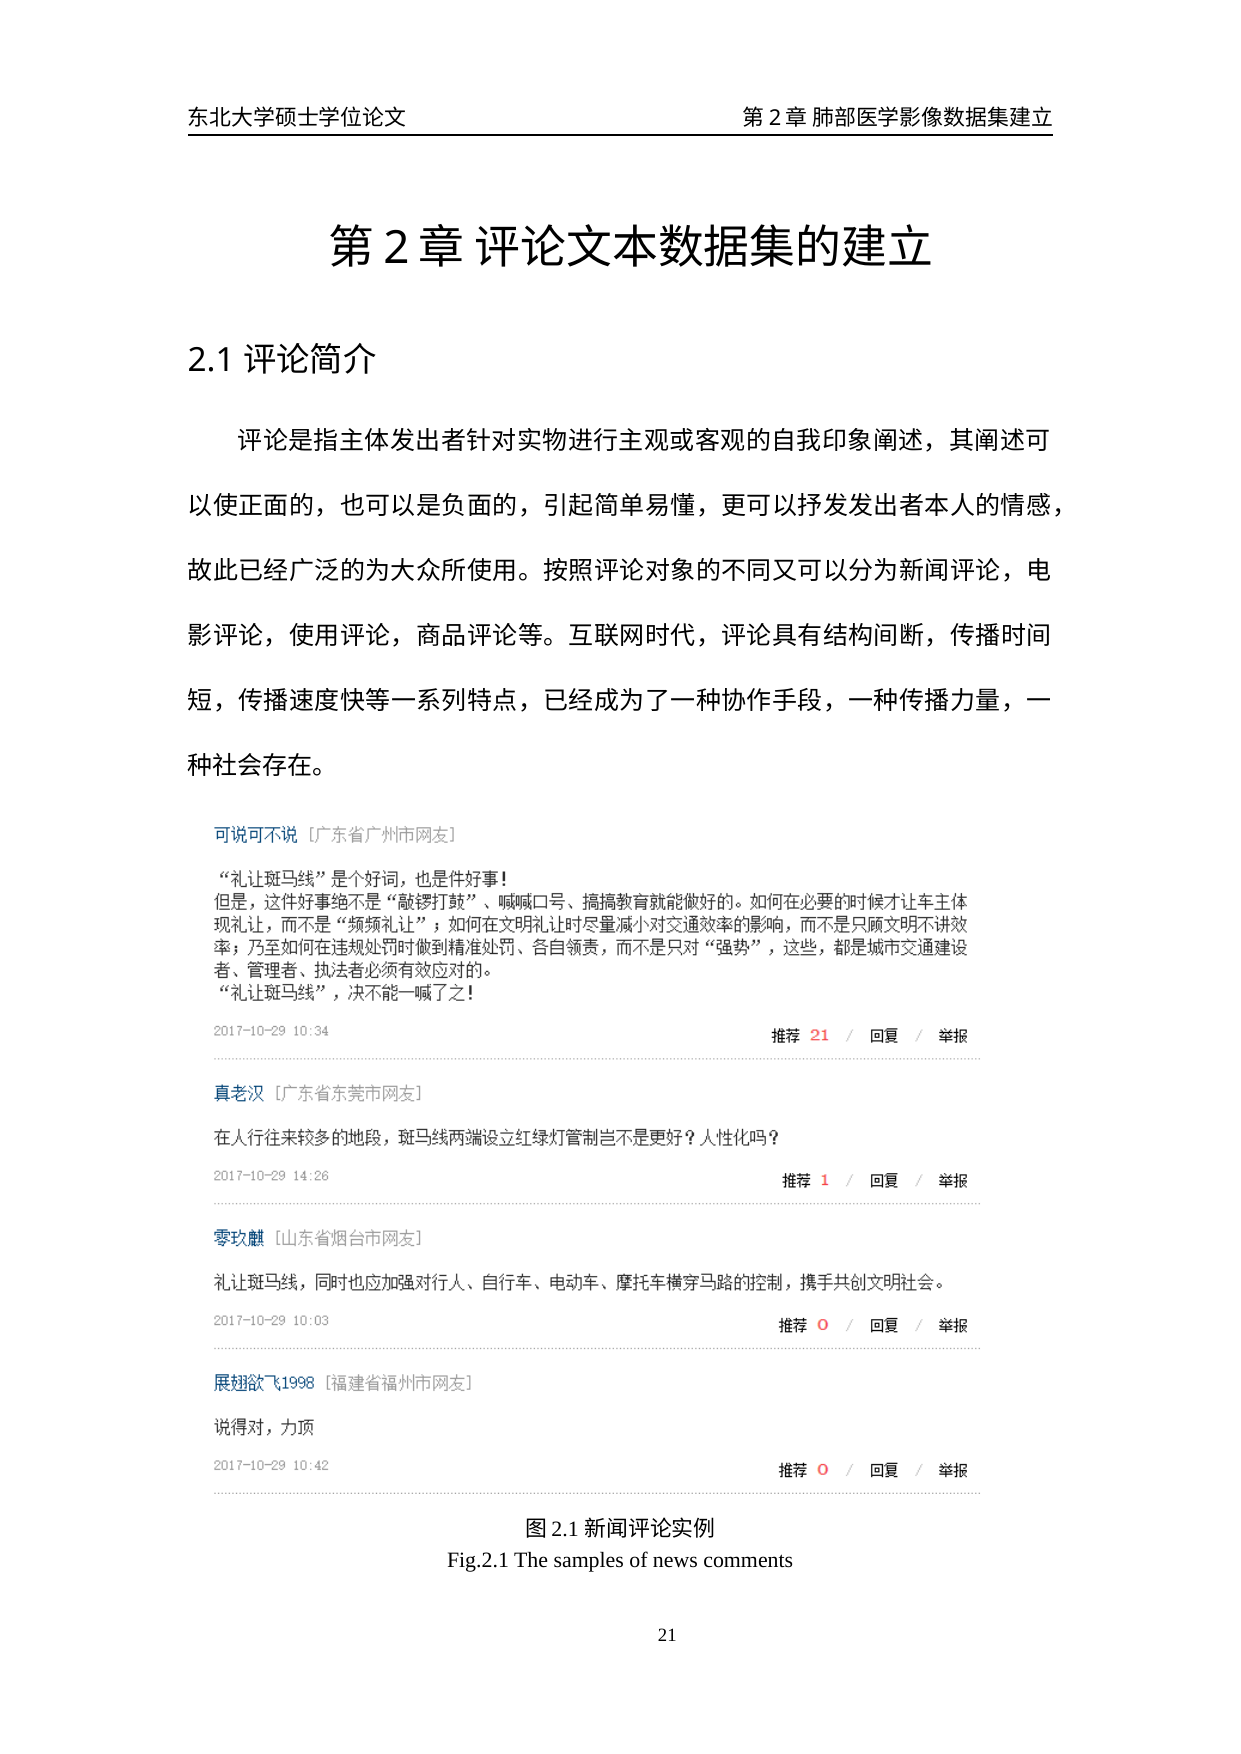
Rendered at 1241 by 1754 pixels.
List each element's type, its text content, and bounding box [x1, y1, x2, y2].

picture [187, 795, 1053, 1494]
subtitle 2.1 评论简介 [187, 324, 1053, 389]
text 图2.1 新闻评论实例 [187, 1511, 1053, 1543]
text Fig.2.1 The samples of news comments [187, 1543, 1053, 1576]
text 评论是指主体发出者针对实物进行主观或客观的自我印象阐述，其阐述可以使正面的，也可以是负面的，引起简单易懂，更可以抒发发出者本人的情感，故此已经广泛的为大众所使用。按照评论对象的不同又可以分为新闻评论，电影评论，使用评论，商品评论等。互联网时代，评论具有结构间断，传播时间短，传播速度快等一系列特点，已经成为了一种协作手段，一种传播力量，一种社会存在。 [187, 406, 1053, 795]
subtitle 第2章 评论文本数据集的建立 [187, 194, 1053, 292]
